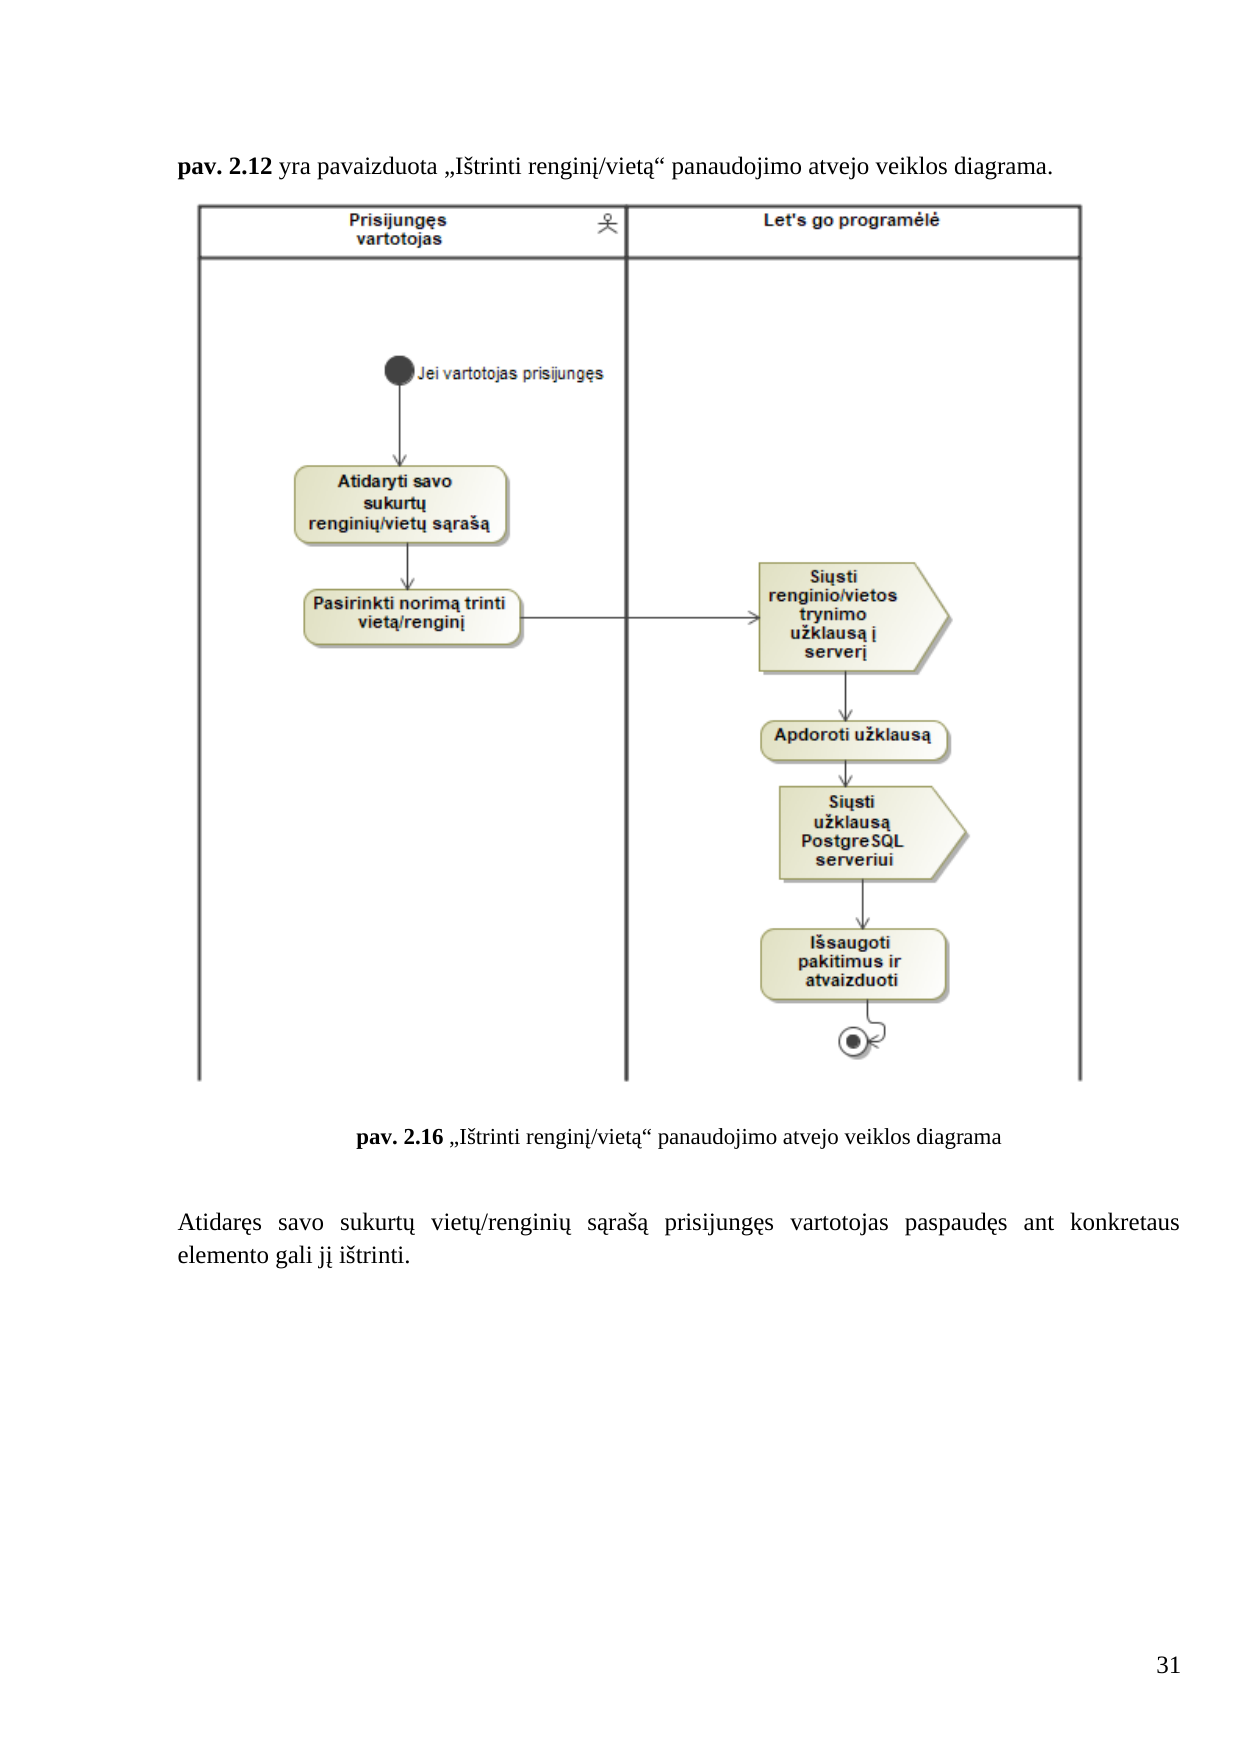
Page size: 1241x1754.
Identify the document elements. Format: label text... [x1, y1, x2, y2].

text Atidaręs savo sukurtų vietų/renginių sąrašą prisijungęs vartotojas paspaudęs ant konkretaus elemento gali jį ištrinti. [177, 1207, 1181, 1269]
text pav. 2.12 yra pavaizduota „Ištrinti renginį/vietą“ panaudojimo atvejo veiklos diagrama. [177, 151, 1181, 180]
picture [177, 184, 1110, 1099]
